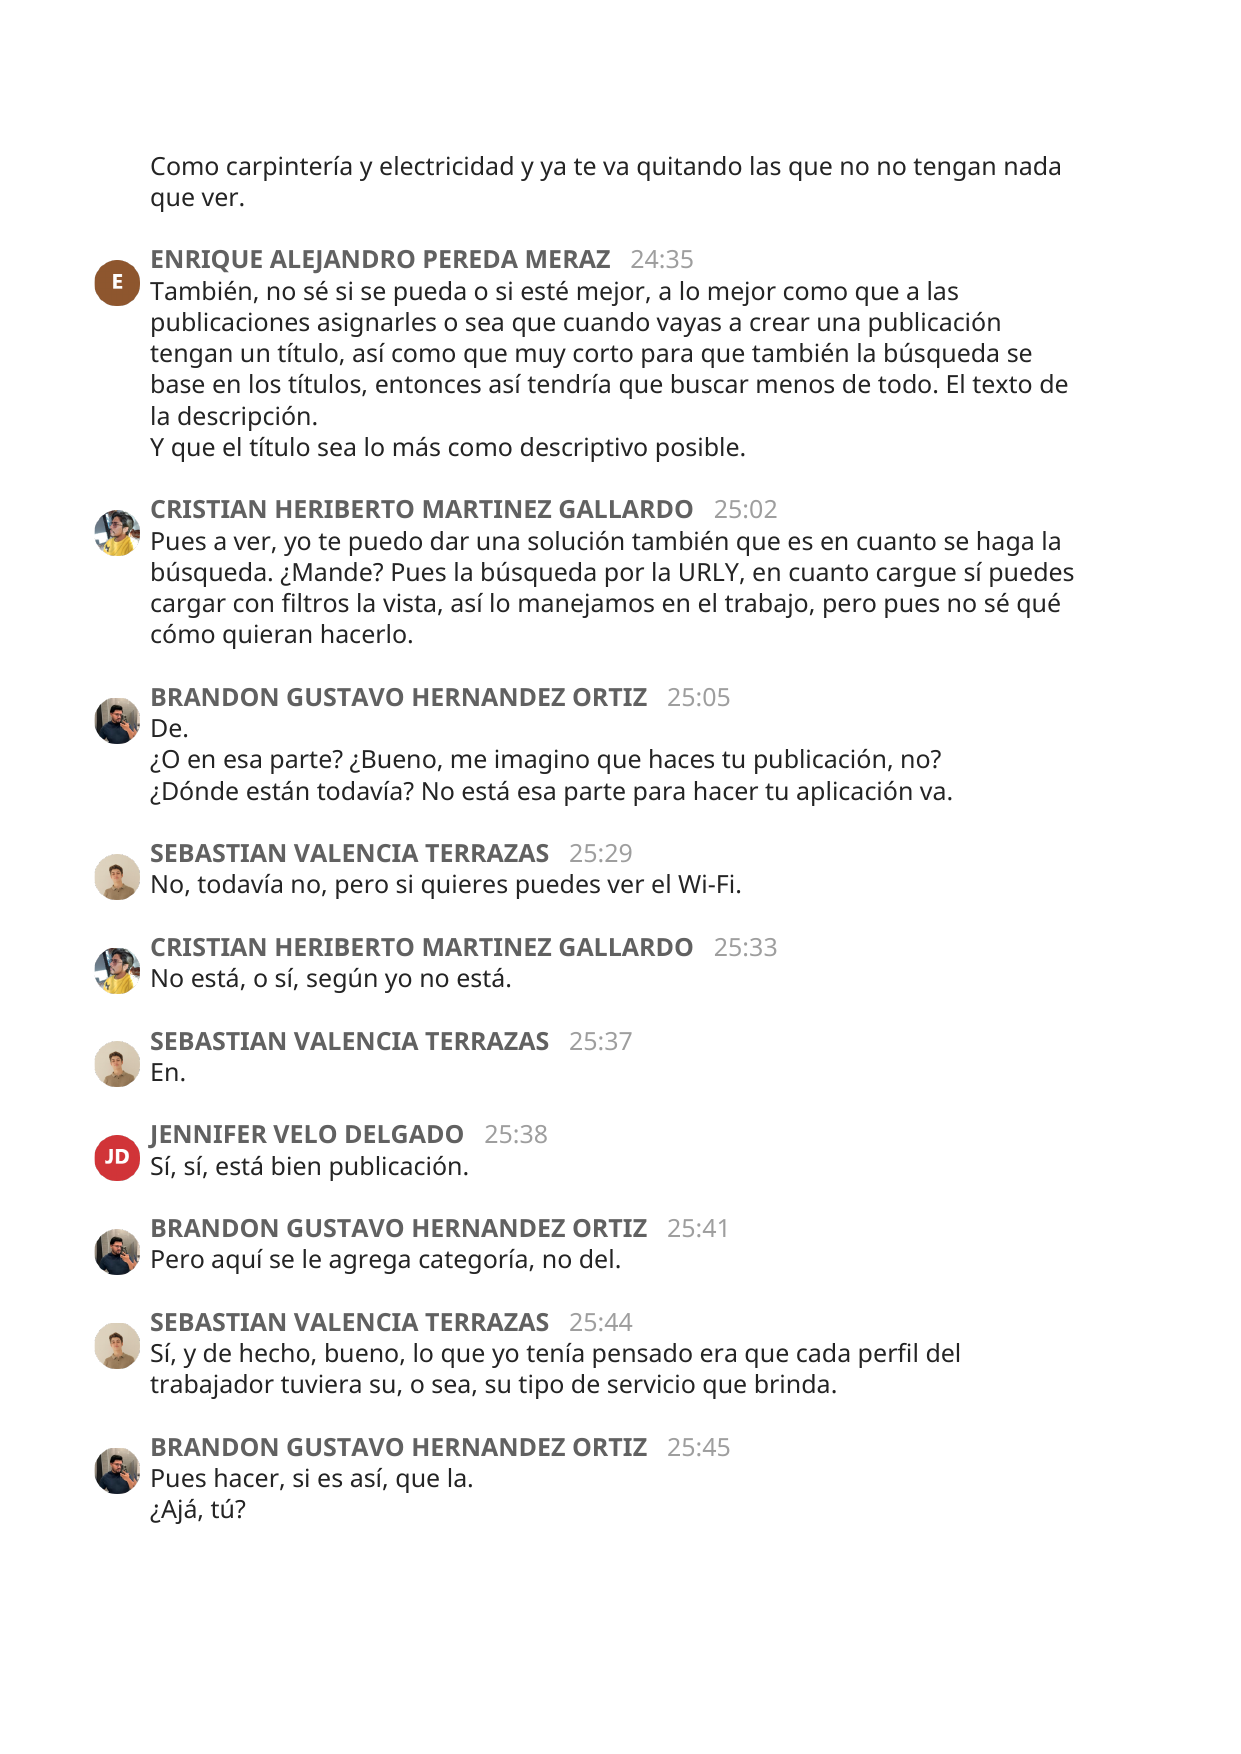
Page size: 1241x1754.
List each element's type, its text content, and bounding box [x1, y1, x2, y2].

picture [94, 510, 140, 556]
picture [94, 1041, 140, 1087]
picture [94, 260, 140, 306]
text ENRIQUE ALEJANDRO PEREDA MERAZ 24:35 También, no sé si se pueda o si esté mejor, a lo mejor como que a las publicaciones asignarles o sea que cuando vayas a crear una publicación tengan un título, así como que muy corto para que también la búsqueda se base en los títulos, entonces así tendría que buscar menos de todo. El texto de la descripción. Y que el título sea lo más como descriptivo posible. [150, 212, 1090, 462]
text BRANDON GUSTAVO HERNANDEZ ORTIZ 25:05 De. ¿O en esa parte? ¿Bueno, me imagino que haces tu publicación, no? ¿Dónde están todavía? No está esa parte para hacer tu aplicación va. [150, 650, 1090, 806]
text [150, 150, 1090, 212]
text JENNIFER VELO DELGADO 25:38 Sí, sí, está bien publicación. [150, 1087, 1090, 1181]
text SEBASTIAN VALENCIA TERRAZAS 25:29 No, todavía no, pero si quieres puedes ver el Wi-Fi. [150, 806, 1090, 900]
picture [94, 948, 140, 994]
text BRANDON GUSTAVO HERNANDEZ ORTIZ 25:41 Pero aquí se le agrega categoría, no del. [150, 1181, 1090, 1275]
text BRANDON GUSTAVO HERNANDEZ ORTIZ 25:45 Pues hacer, si es así, que la. ¿Ajá, tú? [150, 1400, 1090, 1525]
picture [94, 1229, 140, 1275]
text SEBASTIAN VALENCIA TERRAZAS 25:37 En. [150, 994, 1090, 1087]
picture [94, 1135, 140, 1181]
picture [94, 1448, 140, 1494]
picture [94, 1323, 140, 1369]
text SEBASTIAN VALENCIA TERRAZAS 25:44 Sí, y de hecho, bueno, lo que yo tenía pensado era que cada perfil del trabajador tuviera su, o sea, su tipo de servicio que brinda. [150, 1275, 1090, 1400]
text CRISTIAN HERIBERTO MARTINEZ GALLARDO 25:02 Pues a ver, yo te puedo dar una solución también que es en cuanto se haga la búsqueda. ¿Mande? Pues la búsqueda por la URLY, en cuanto cargue sí puedes cargar con filtros la vista, así lo manejamos en el trabajo, pero pues no sé qué cómo quieran hacerlo. [150, 462, 1090, 650]
picture [94, 854, 140, 900]
text CRISTIAN HERIBERTO MARTINEZ GALLARDO 25:33 No está, o sí, según yo no está. [150, 900, 1090, 994]
picture [94, 698, 140, 744]
